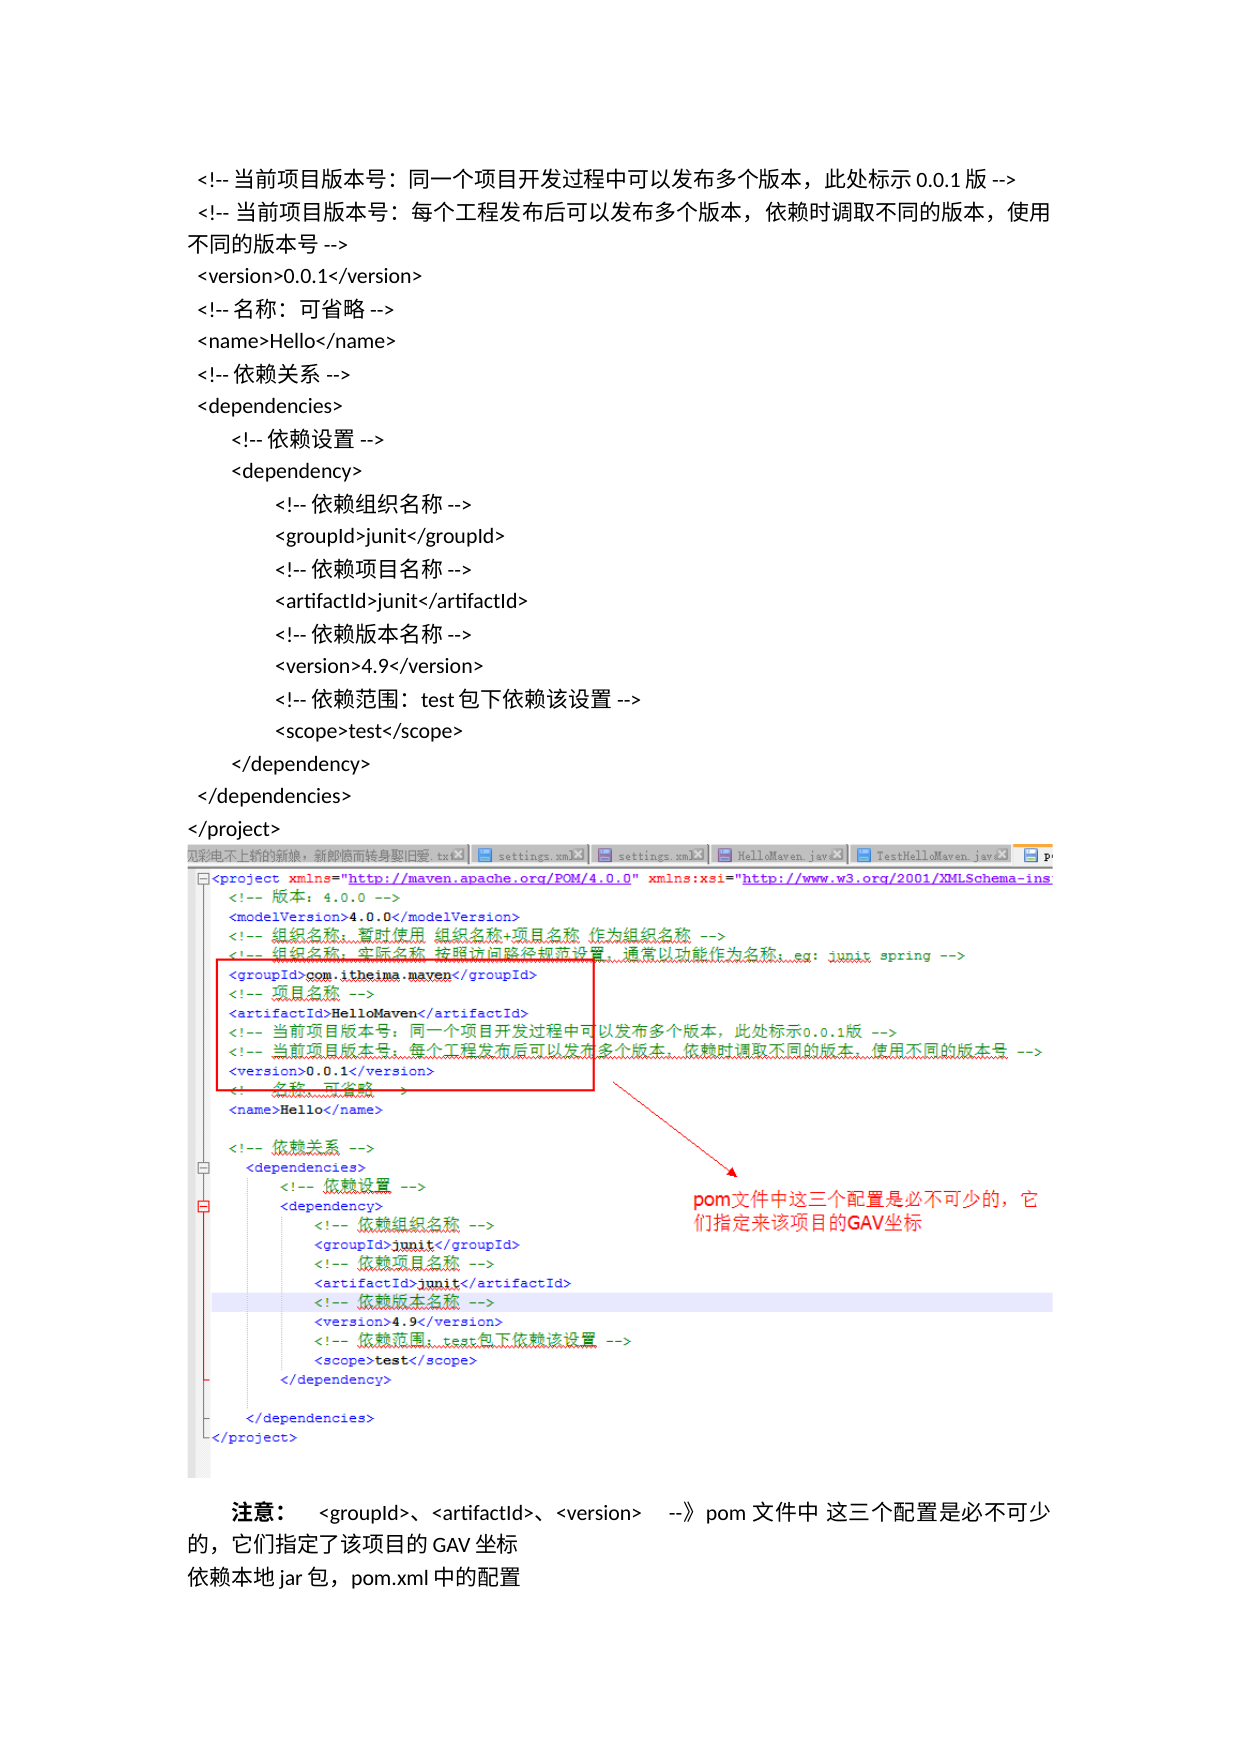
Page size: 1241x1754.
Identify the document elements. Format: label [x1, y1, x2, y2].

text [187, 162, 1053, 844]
picture [187, 844, 1053, 1478]
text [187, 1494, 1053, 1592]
